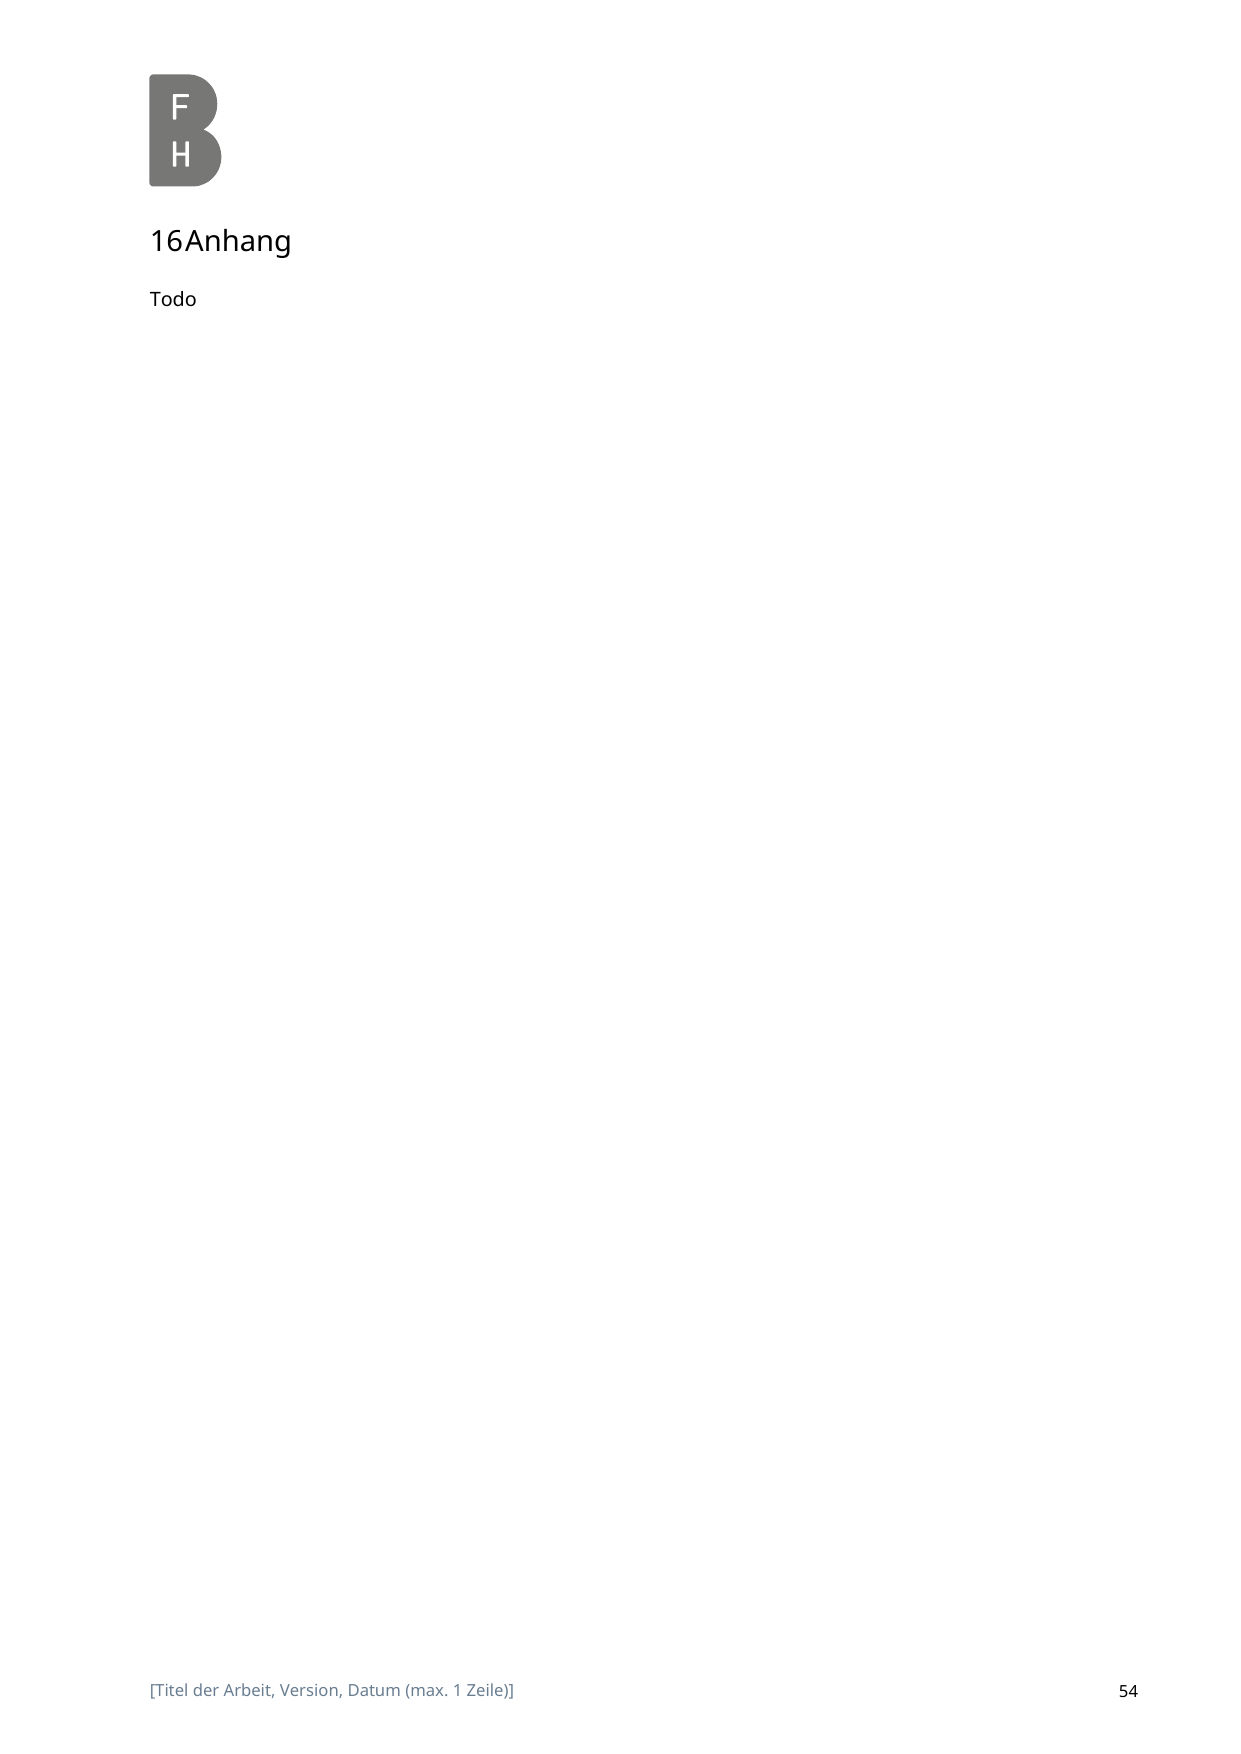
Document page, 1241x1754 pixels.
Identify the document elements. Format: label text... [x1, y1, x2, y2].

subtitle Anhang [149, 221, 1136, 260]
text Todo [149, 285, 1136, 312]
